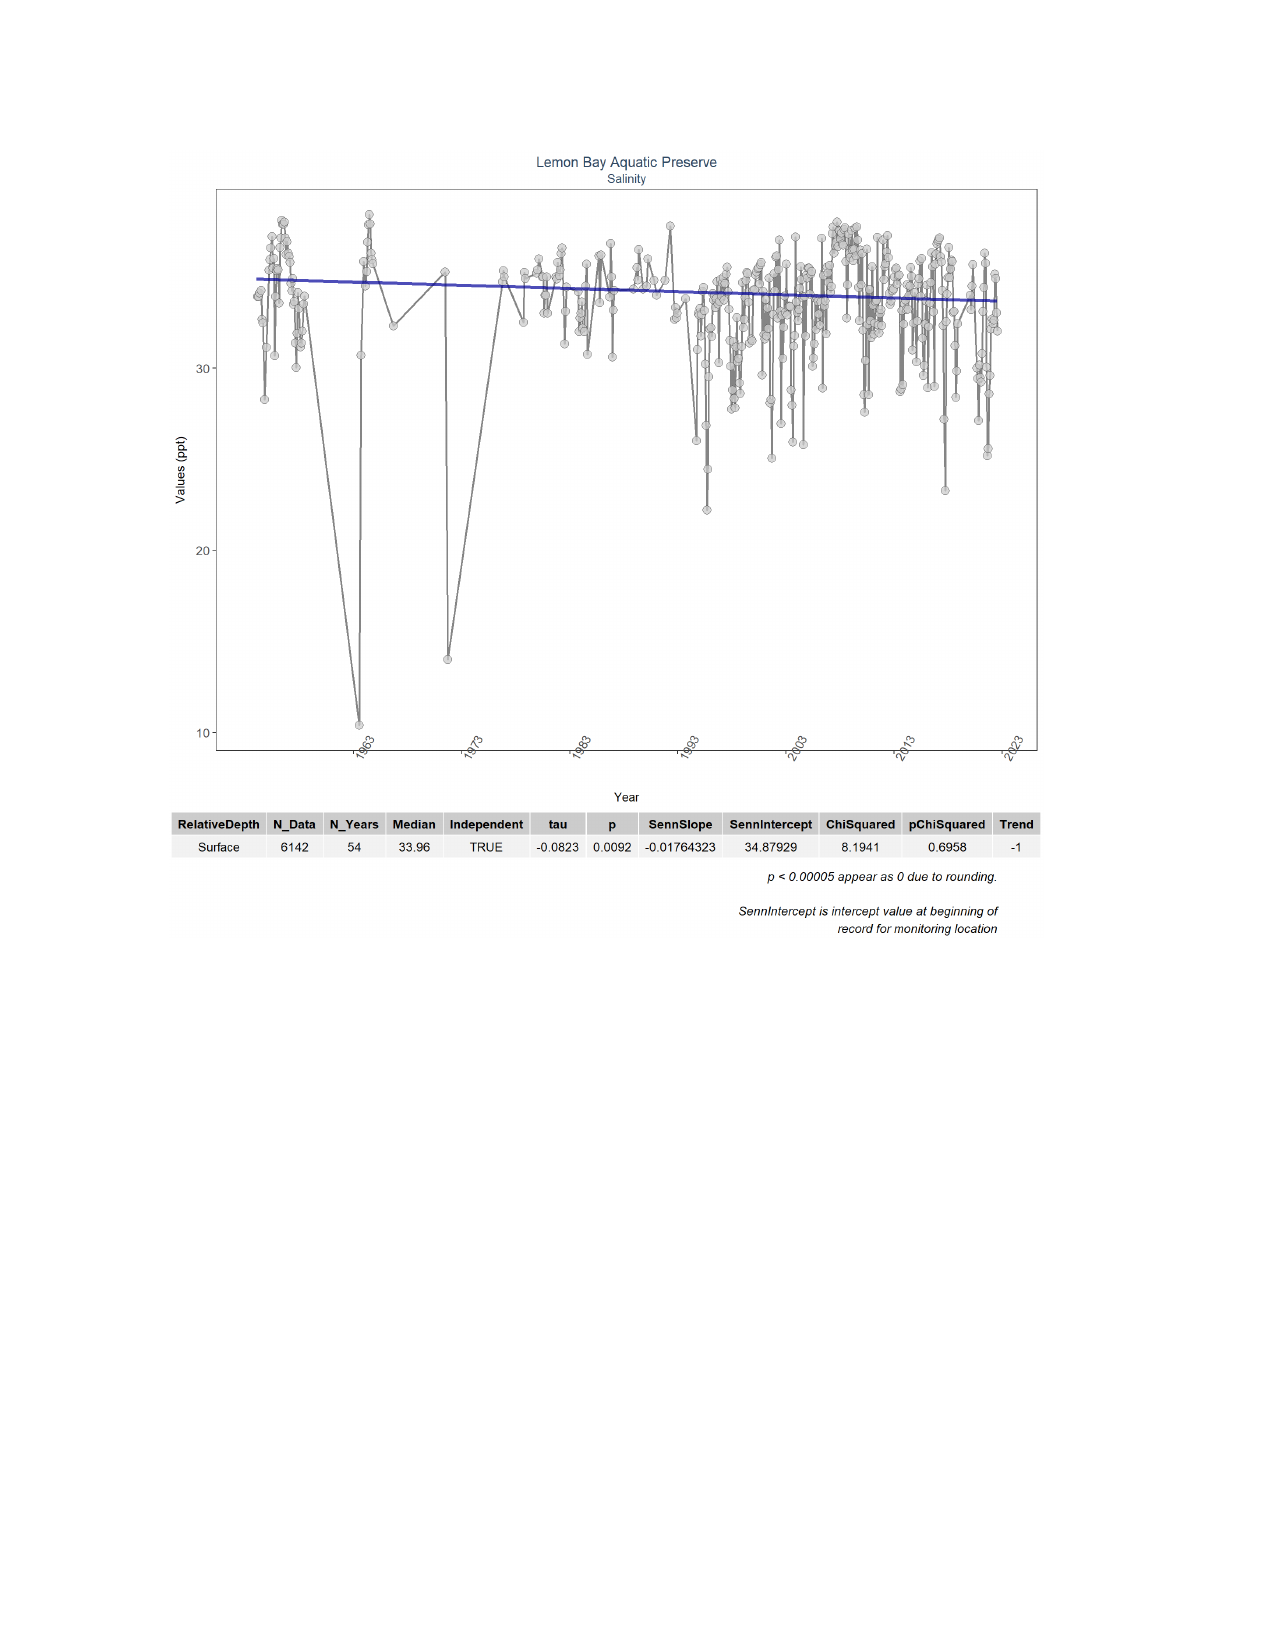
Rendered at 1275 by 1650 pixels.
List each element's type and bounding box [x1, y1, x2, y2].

picture [168, 150, 1044, 938]
